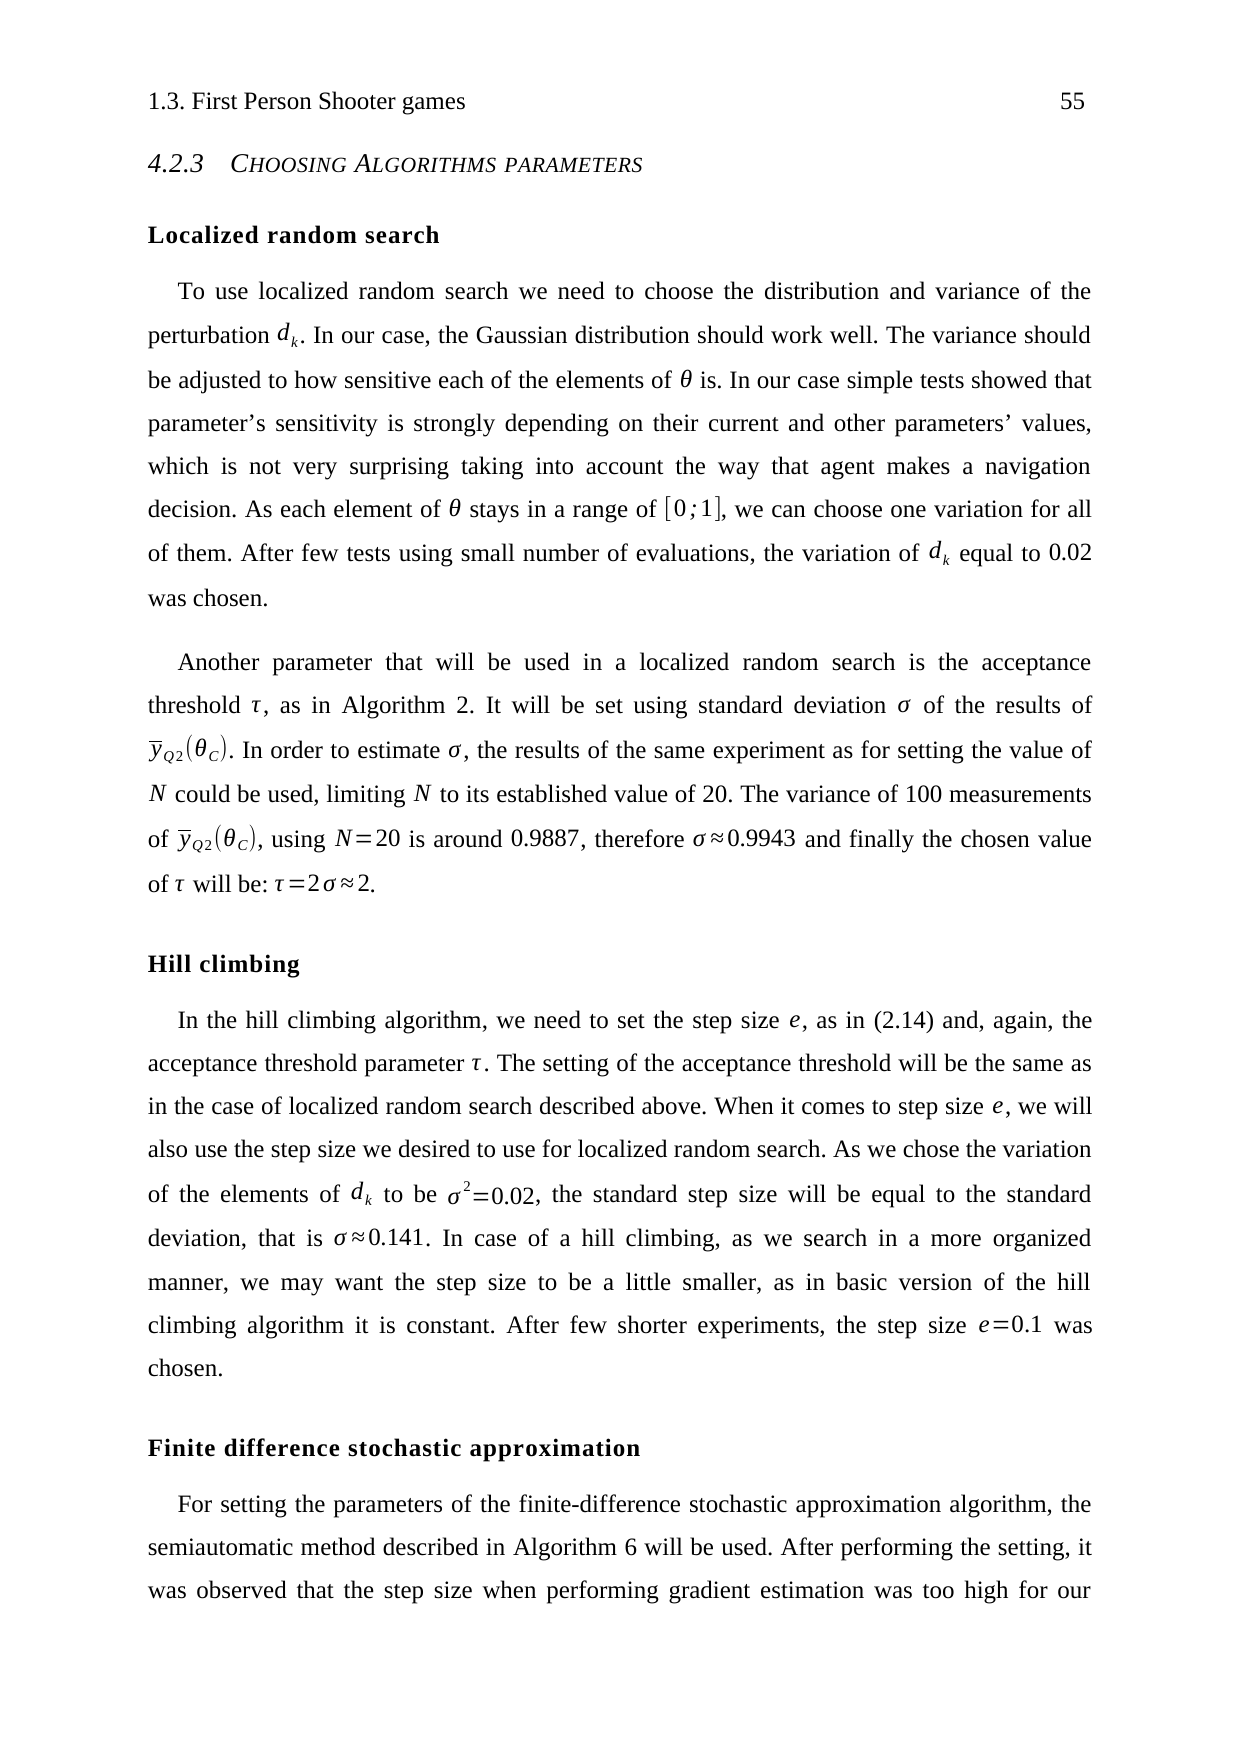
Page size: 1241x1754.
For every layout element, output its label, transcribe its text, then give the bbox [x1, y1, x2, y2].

text In the hill climbing algorithm, we need to set the step size , as in (2.14) and, again, the acceptance threshold parameter . The setting of the acceptance threshold will be the same as in the case of localized random search described above. When it comes to step size , we will also use the step size we desired to use for localized random search. As we chose the variation of the elements of to be , the standard step size will be equal to the standard deviation, that is . In case of a hill climbing, as we search in a more organized manner, we may want the step size to be a little smaller, as in basic version of the hill climbing algorithm it is constant. After few shorter experiments, the step size was chosen. [148, 1005, 1093, 1382]
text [148, 1489, 1093, 1604]
text Hill climbing [148, 949, 1093, 978]
text Localized random search [148, 220, 1093, 249]
text To use localized random search we need to choose the distribution and variance of the perturbation . In our case, the Gaussian distribution should work well. The variance should be adjusted to how sensitive each of the elements of is. In our case simple tests showed that parameter’s sensitivity is strongly depending on their current and other parameters’ values, which is not very surprising taking into account the way that agent makes a navigation decision. As each element of stays in a range of , we can choose one variation for all of them. After few tests using small number of evaluations, the variation of equal to was chosen. [148, 276, 1093, 612]
text Finite difference stochastic approximation [148, 1433, 1093, 1462]
text Another parameter that will be used in a localized random search is the acceptance threshold , as in Algorithm 2. It will be set using standard deviation of the results of . In order to estimate , the results of the same experiment as for setting the value of could be used, limiting to its established value of 20. The variance of 100 measurements of , using is around , therefore and finally the chosen value of will be: . [148, 647, 1093, 898]
subtitle Choosing Algorithms parameters [148, 148, 1093, 179]
